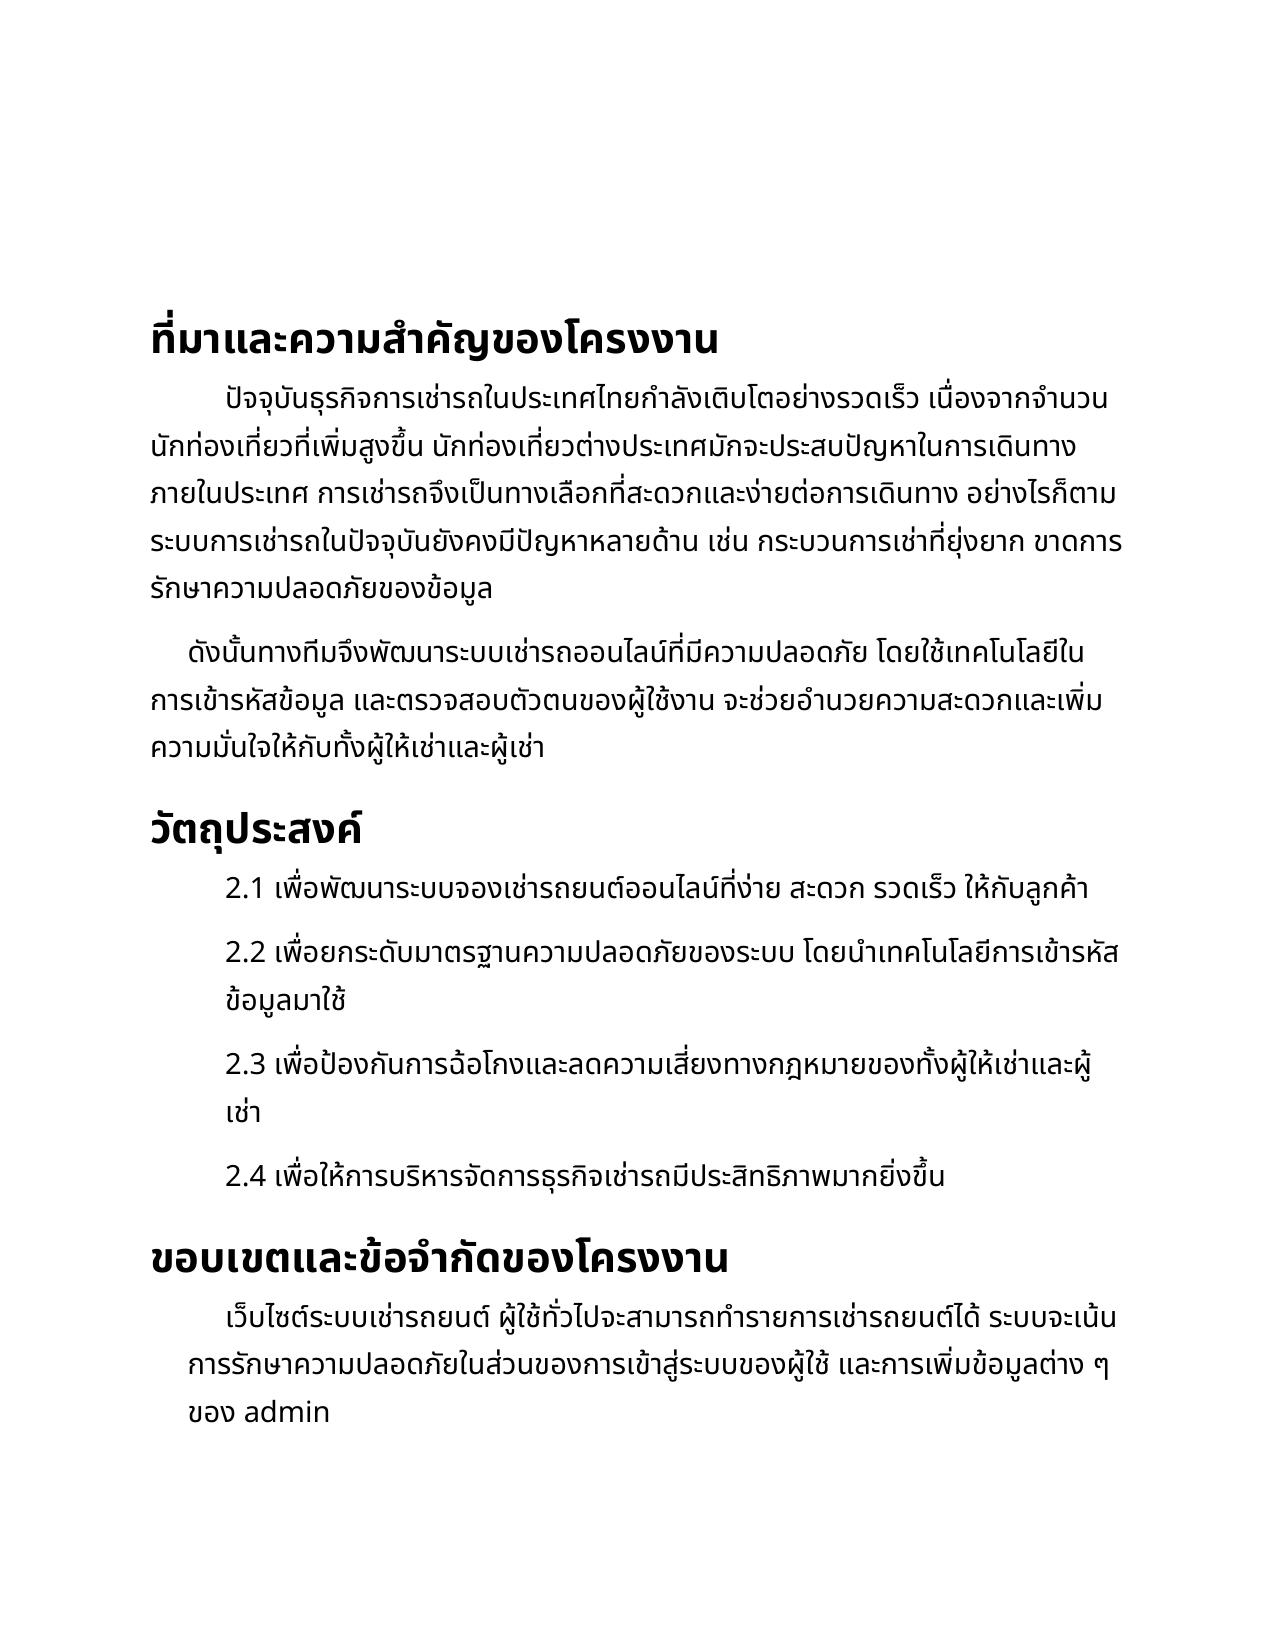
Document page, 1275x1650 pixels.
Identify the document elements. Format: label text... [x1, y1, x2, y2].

text 2.3 เพื่อป้องกันการฉ้อโกงและลดความเสี่ยงทางกฎหมายของทั้งผู้ให้เช่าและผู้เช่า [225, 1043, 1125, 1135]
subtitle ที่มาและความสำคัญของโครงงาน [150, 309, 1125, 372]
text 2.4 เพื่อให้การบริหารจัดการธุรกิจเช่ารถมีประสิทธิภาพมากยิ่งขึ้น [225, 1155, 1125, 1199]
subtitle วัตถุประสงค์ [150, 799, 1125, 862]
text 2.1 เพื่อพัฒนาระบบจองเช่ารถยนต์ออนไลน์ที่ง่าย สะดวก รวดเร็ว ให้กับลูกค้า [225, 867, 1125, 911]
text 2.2 เพื่อยกระดับมาตรฐานความปลอดภัยของระบบ โดยนําเทคโนโลยีการเข้ารหัสข้อมูลมาใช้ [225, 932, 1125, 1023]
text ปัจจุบันธุรกิจการเช่ารถในประเทศไทยกําลังเติบโตอย่างรวดเร็ว เนื่องจากจํานวนนักท่องเที่ยวที่เพิ่มสูงขึ้น นักท่องเที่ยวต่างประเทศมักจะประสบปัญหาในการเดินทางภายในประเทศ การเช่ารถจึงเป็นทางเลือกที่สะดวกและง่ายต่อการเดินทาง อย่างไรก็ตาม ระบบการเช่ารถในปัจจุบันยังคงมีปัญหาหลายด้าน เช่น กระบวนการเช่าที่ยุ่งยาก ขาดการรักษาความปลอดภัยของข้อมูล [150, 377, 1125, 612]
text ดังนั้นทางทีมจึงพัฒนาระบบเช่ารถออนไลน์ที่มีความปลอดภัย โดยใช้เทคโนโลยีในการเข้ารหัสข้อมูล และตรวจสอบตัวตนของผู้ใช้งาน จะช่วยอํานวยความสะดวกและเพิ่มความมั่นใจให้กับทั้งผู้ให้เช่าและผู้เช่า [150, 632, 1125, 771]
text เว็บไซต์ระบบเช่ารถยนต์ ผู้ใช้ทั่วไปจะสามารถทำรายการเช่ารถยนต์ได้ ระบบจะเน้นการรักษาความปลอดภัยในส่วนของการเข้าสู่ระบบของผู้ใช้ และการเพิ่มข้อมูลต่าง ๆ ของ admin [187, 1296, 1125, 1435]
subtitle ขอบเขตและข้อจำกัดของโครงงาน [150, 1228, 1125, 1291]
